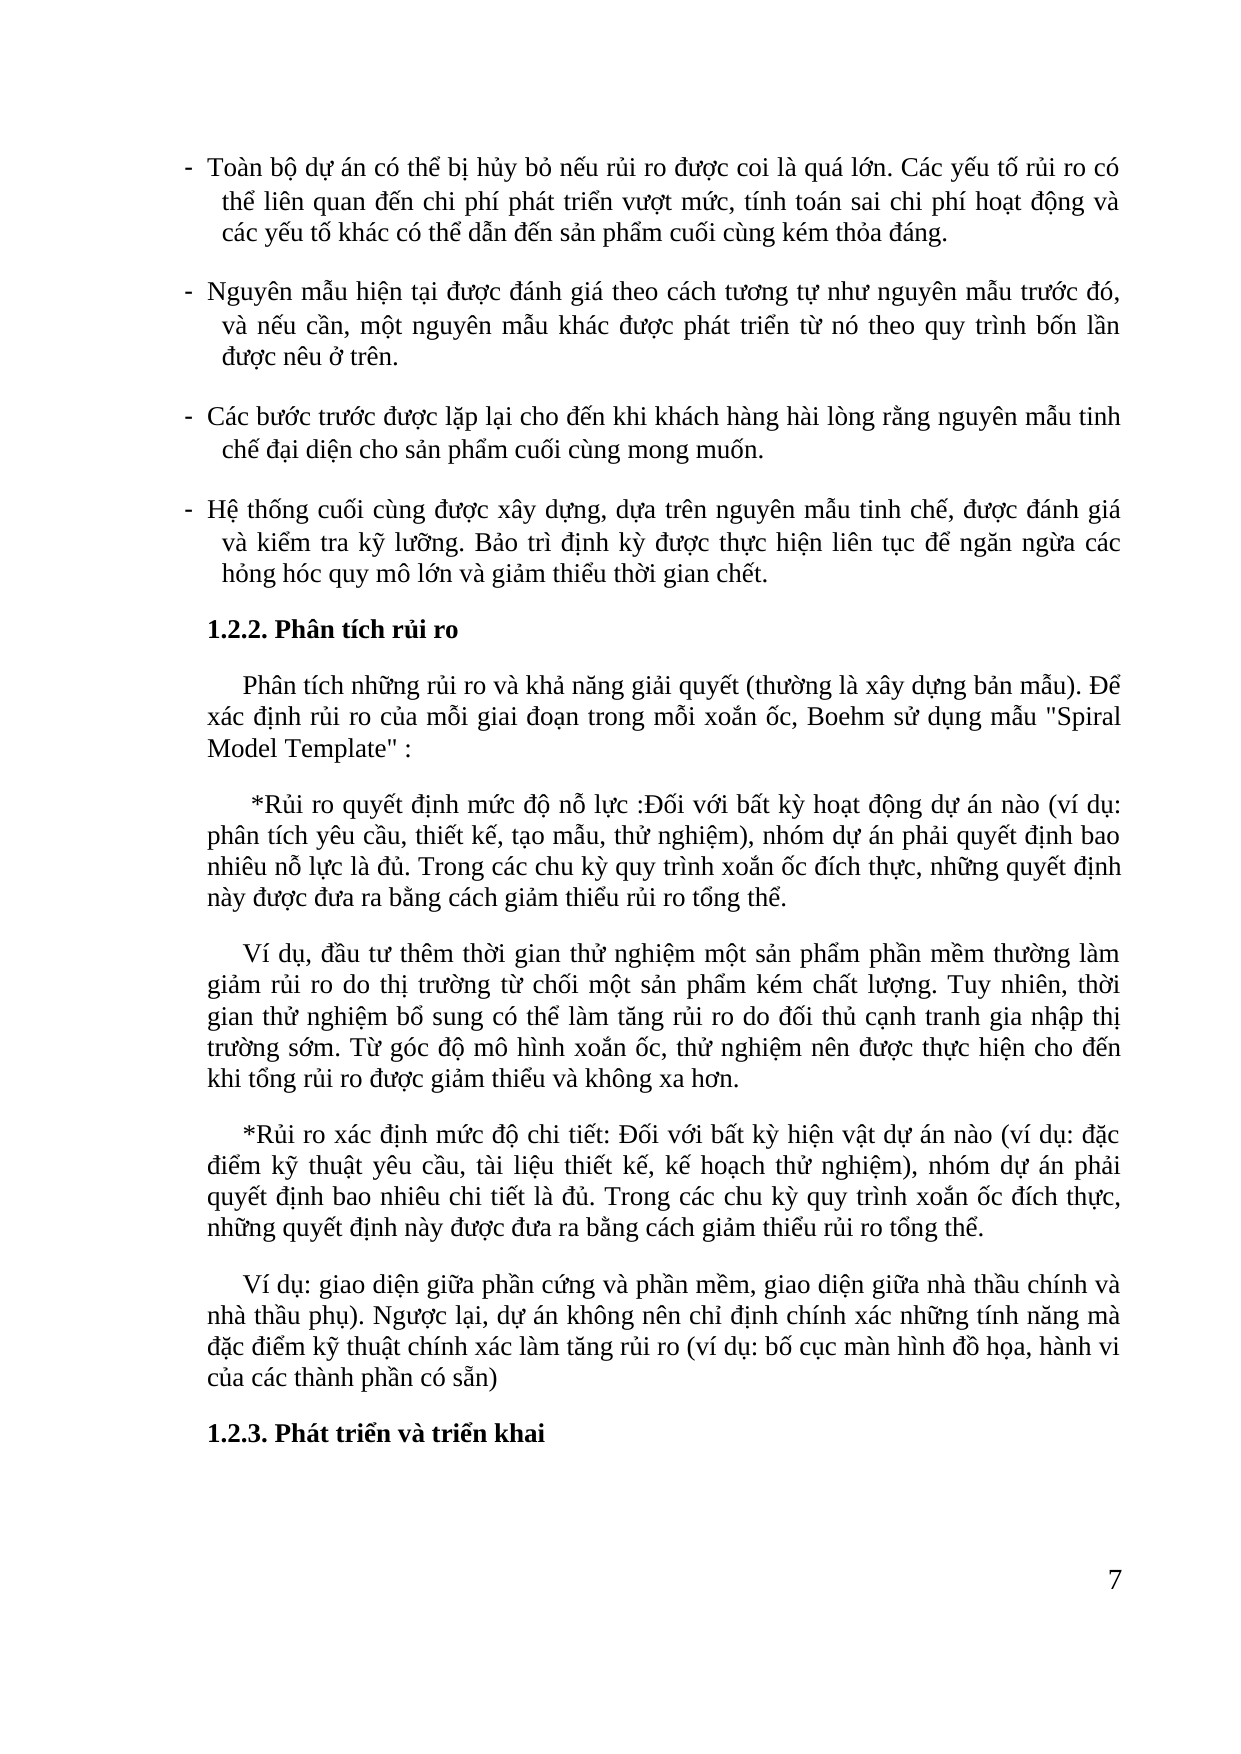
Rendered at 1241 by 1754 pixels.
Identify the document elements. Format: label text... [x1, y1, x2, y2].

subtitle 1.2.2. Phân tích rủi ro [207, 613, 1122, 644]
text *Rủi ro quyết định mức độ nỗ lực :Đối với bất kỳ hoạt động dự án nào (ví dụ: phân tích yêu cầu, thiết kế, tạo mẫu, thử nghiệm), nhóm dự án phải quyết định bao nhiêu nỗ lực là đủ. Trong các chu kỳ quy trình xoắn ốc đích thực, những quyết định này được đưa ra bằng cách giảm thiểu rủi ro tổng thể. [207, 788, 1122, 912]
text Ví dụ, đầu tư thêm thời gian thử nghiệm một sản phẩm phần mềm thường làm giảm rủi ro do thị trường từ chối một sản phẩm kém chất lượng. Tuy nhiên, thời gian thử nghiệm bổ sung có thể làm tăng rủi ro do đối thủ cạnh tranh gia nhập thị trường sớm. Từ góc độ mô hình xoắn ốc, thử nghiệm nên được thực hiện cho đến khi tổng rủi ro được giảm thiểu và không xa hơn. [207, 937, 1122, 1093]
list Toàn bộ dự án có thể bị hủy bỏ nếu rủi ro được coi là quá lớn. Các yếu tố rủi ro có thể liên quan đến chi phí phát triển vượt mức, tính toán sai chi phí hoạt động và các yếu tố khác có thể dẫn đến sản phẩm cuối cùng kém thỏa đáng. [184, 148, 1122, 247]
text *Rủi ro xác định mức độ chi tiết: Đối với bất kỳ hiện vật dự án nào (ví dụ: đặc điểm kỹ thuật yêu cầu, tài liệu thiết kế, kế hoạch thử nghiệm), nhóm dự án phải quyết định bao nhiêu chi tiết là đủ. Trong các chu kỳ quy trình xoắn ốc đích thực, những quyết định này được đưa ra bằng cách giảm thiểu rủi ro tổng thể. [207, 1118, 1122, 1243]
subtitle 1.2.3. Phát triển và triển khai [207, 1417, 1122, 1448]
list Các bước trước được lặp lại cho đến khi khách hàng hài lòng rằng nguyên mẫu tinh chế đại diện cho sản phẩm cuối cùng mong muốn. [184, 396, 1122, 464]
list Hệ thống cuối cùng được xây dựng, dựa trên nguyên mẫu tinh chế, được đánh giá và kiểm tra kỹ lưỡng. Bảo trì định kỳ được thực hiện liên tục để ngăn ngừa các hỏng hóc quy mô lớn và giảm thiểu thời gian chết. [184, 489, 1122, 588]
list Nguyên mẫu hiện tại được đánh giá theo cách tương tự như nguyên mẫu trước đó, và nếu cần, một nguyên mẫu khác được phát triển từ nó theo quy trình bốn lần được nêu ở trên. [184, 272, 1122, 371]
text Phân tích những rủi ro và khả năng giải quyết (thường là xây dựng bản mẫu). Để xác định rủi ro của mỗi giai đoạn trong mỗi xoắn ốc, Boehm sử dụng mẫu "Spiral Model Template" : [207, 669, 1122, 763]
text Ví dụ: giao diện giữa phần cứng và phần mềm, giao diện giữa nhà thầu chính và nhà thầu phụ). Ngược lại, dự án không nên chỉ định chính xác những tính năng mà đặc điểm kỹ thuật chính xác làm tăng rủi ro (ví dụ: bố cục màn hình đồ họa, hành vi của các thành phần có sẵn) [207, 1268, 1122, 1392]
